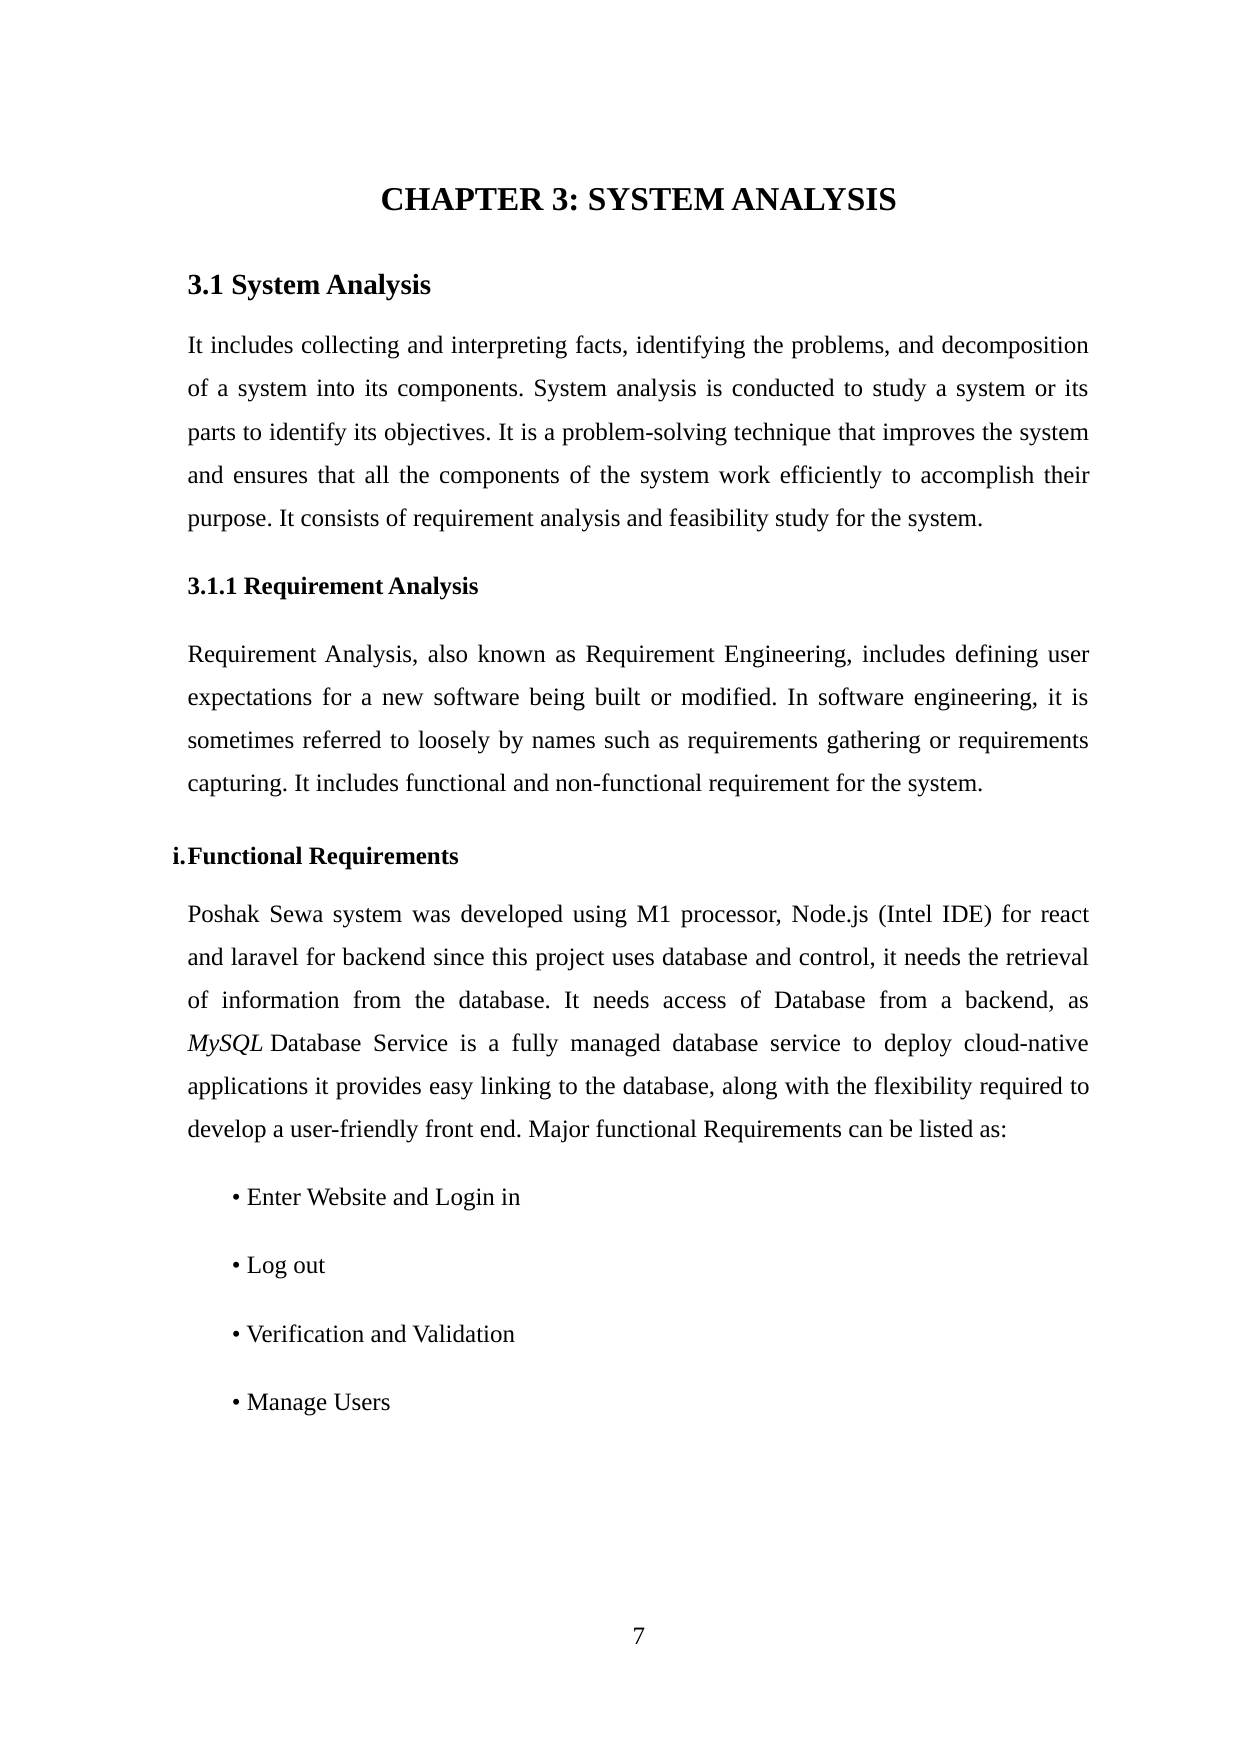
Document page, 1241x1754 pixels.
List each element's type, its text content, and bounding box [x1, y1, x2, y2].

list Functional Requirements [172, 841, 1090, 869]
text It includes collecting and interpreting facts, identifying the problems, and decomposition of a system into its components. System analysis is conducted to study a system or its parts to identify its objectives. It is a problem-solving technique that improves the system and ensures that all the components of the system work efficiently to accomplish their purpose. It consists of requirement analysis and feasibility study for the system. [187, 330, 1090, 532]
subtitle Chapter 3: System Analysis [187, 179, 1090, 217]
text Poshak Sewa system was developed using M1 processor, Node.js (Intel IDE) for react and laravel for backend since this project uses database and control, it needs the retrieval of information from the database. It needs access of Database from a backend, as MySQL Database Service is a fully managed database service to deploy cloud-native applications it provides easy linking to the database, along with the flexibility required to develop a user-friendly front end. Major functional Requirements can be listed as: [187, 899, 1090, 1143]
text Requirement Analysis, also known as Requirement Engineering, includes defining user expectations for a new software being built or modified. In software engineering, it is sometimes referred to loosely by names such as requirements gathering or requirements capturing. It includes functional and non-functional requirement for the system. [187, 639, 1090, 797]
subtitle 3.1 System Analysis [187, 267, 1090, 301]
subtitle 3.1.1 Requirement Analysis [187, 571, 1090, 600]
text • Log out [232, 1251, 1090, 1279]
text • Verification and Validation [232, 1319, 1090, 1347]
text • Manage Users [232, 1387, 1090, 1416]
text • Enter Website and Login in [232, 1182, 1090, 1211]
